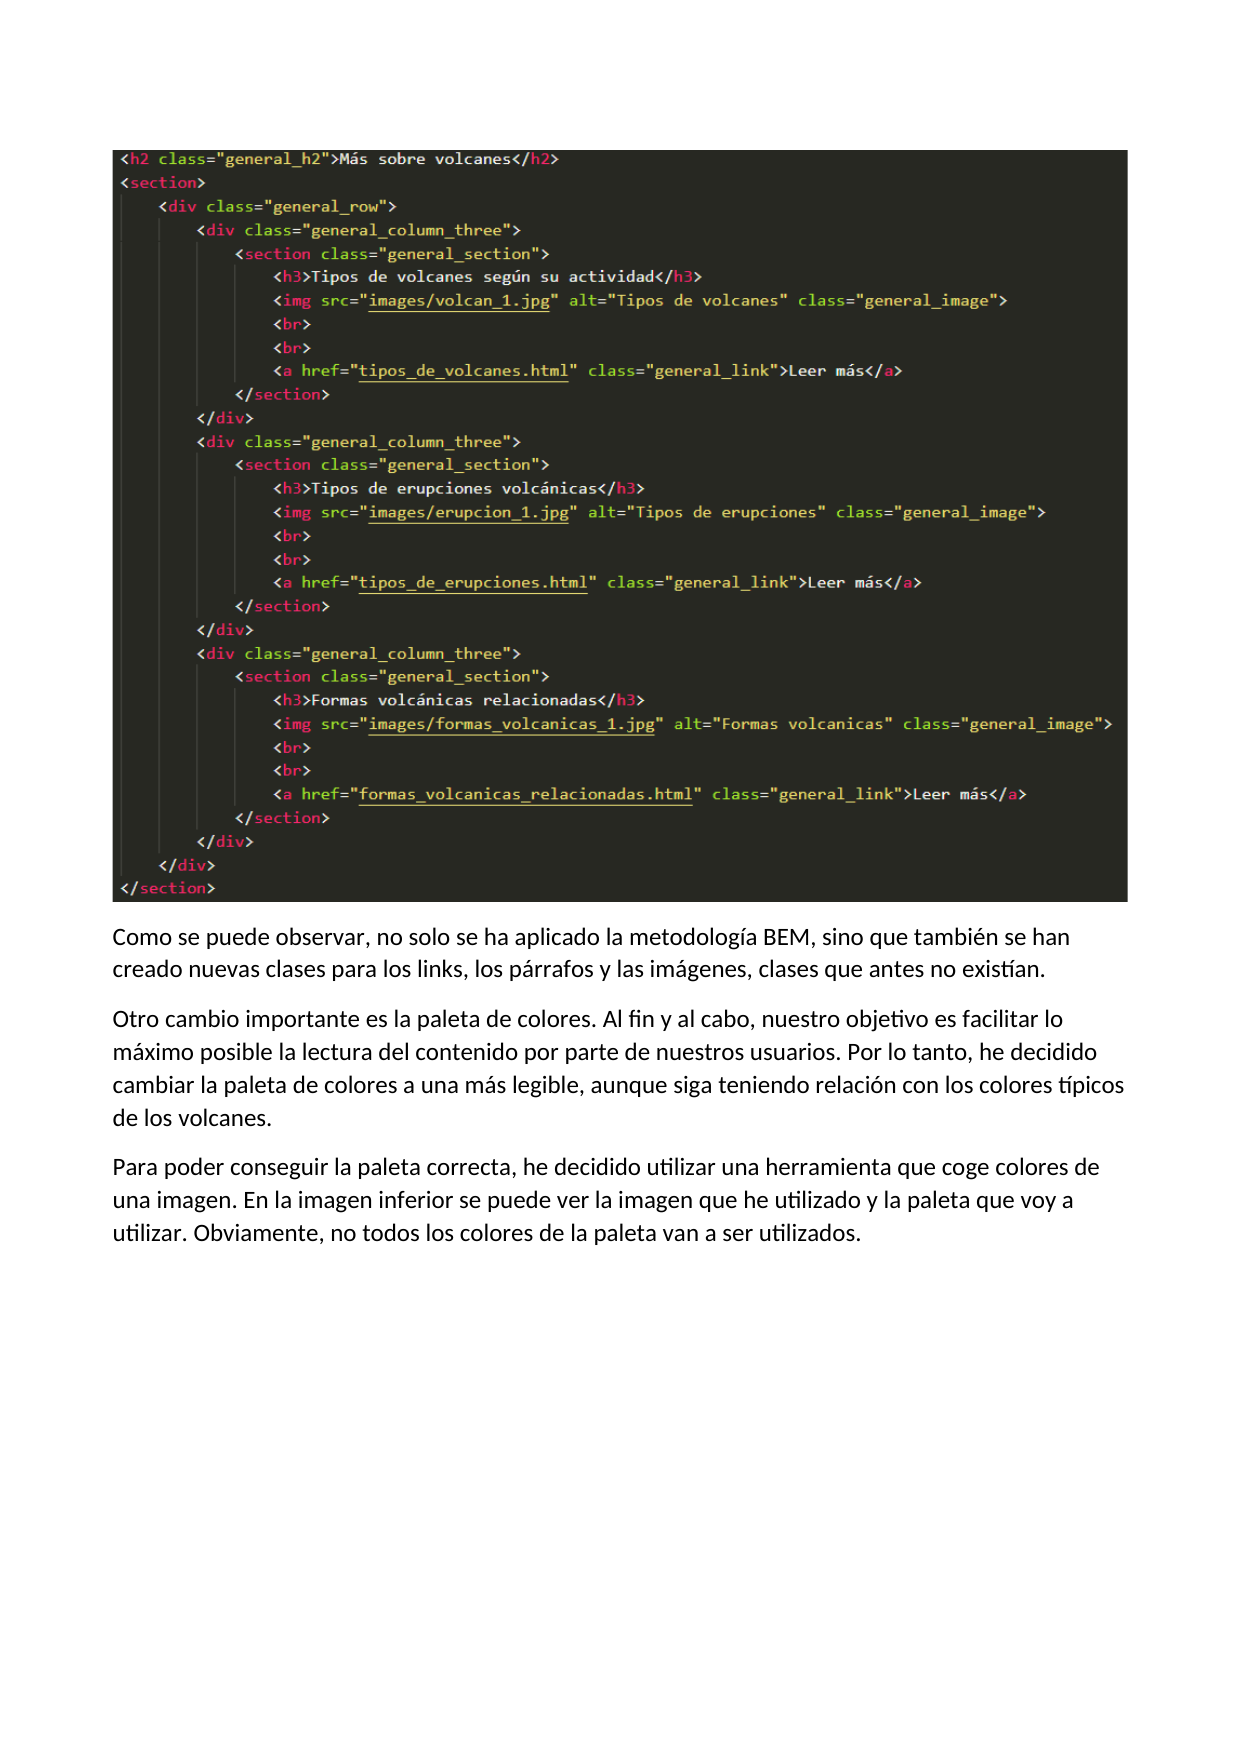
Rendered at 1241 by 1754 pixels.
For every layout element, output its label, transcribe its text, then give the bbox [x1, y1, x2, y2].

text Para poder conseguir la paleta correcta, he decidido utilizar una herramienta que coge colores de una imagen. En la imagen inferior se puede ver la imagen que he utilizado y la paleta que voy a utilizar. Obviamente, no todos los colores de la paleta van a ser utilizados. [112, 1151, 1128, 1248]
text Como se puede observar, no solo se ha aplicado la metodología BEM, sino que también se han creado nuevas clases para los links, los párrafos y las imágenes, clases que antes no existían. [112, 921, 1128, 984]
text Otro cambio importante es la paleta de colores. Al fin y al cabo, nuestro objetivo es facilitar lo máximo posible la lectura del contenido por parte de nuestros usuarios. Por lo tanto, he decidido cambiar la paleta de colores a una más legible, aunque siga teniendo relación con los colores típicos de los volcanes. [112, 1003, 1128, 1132]
